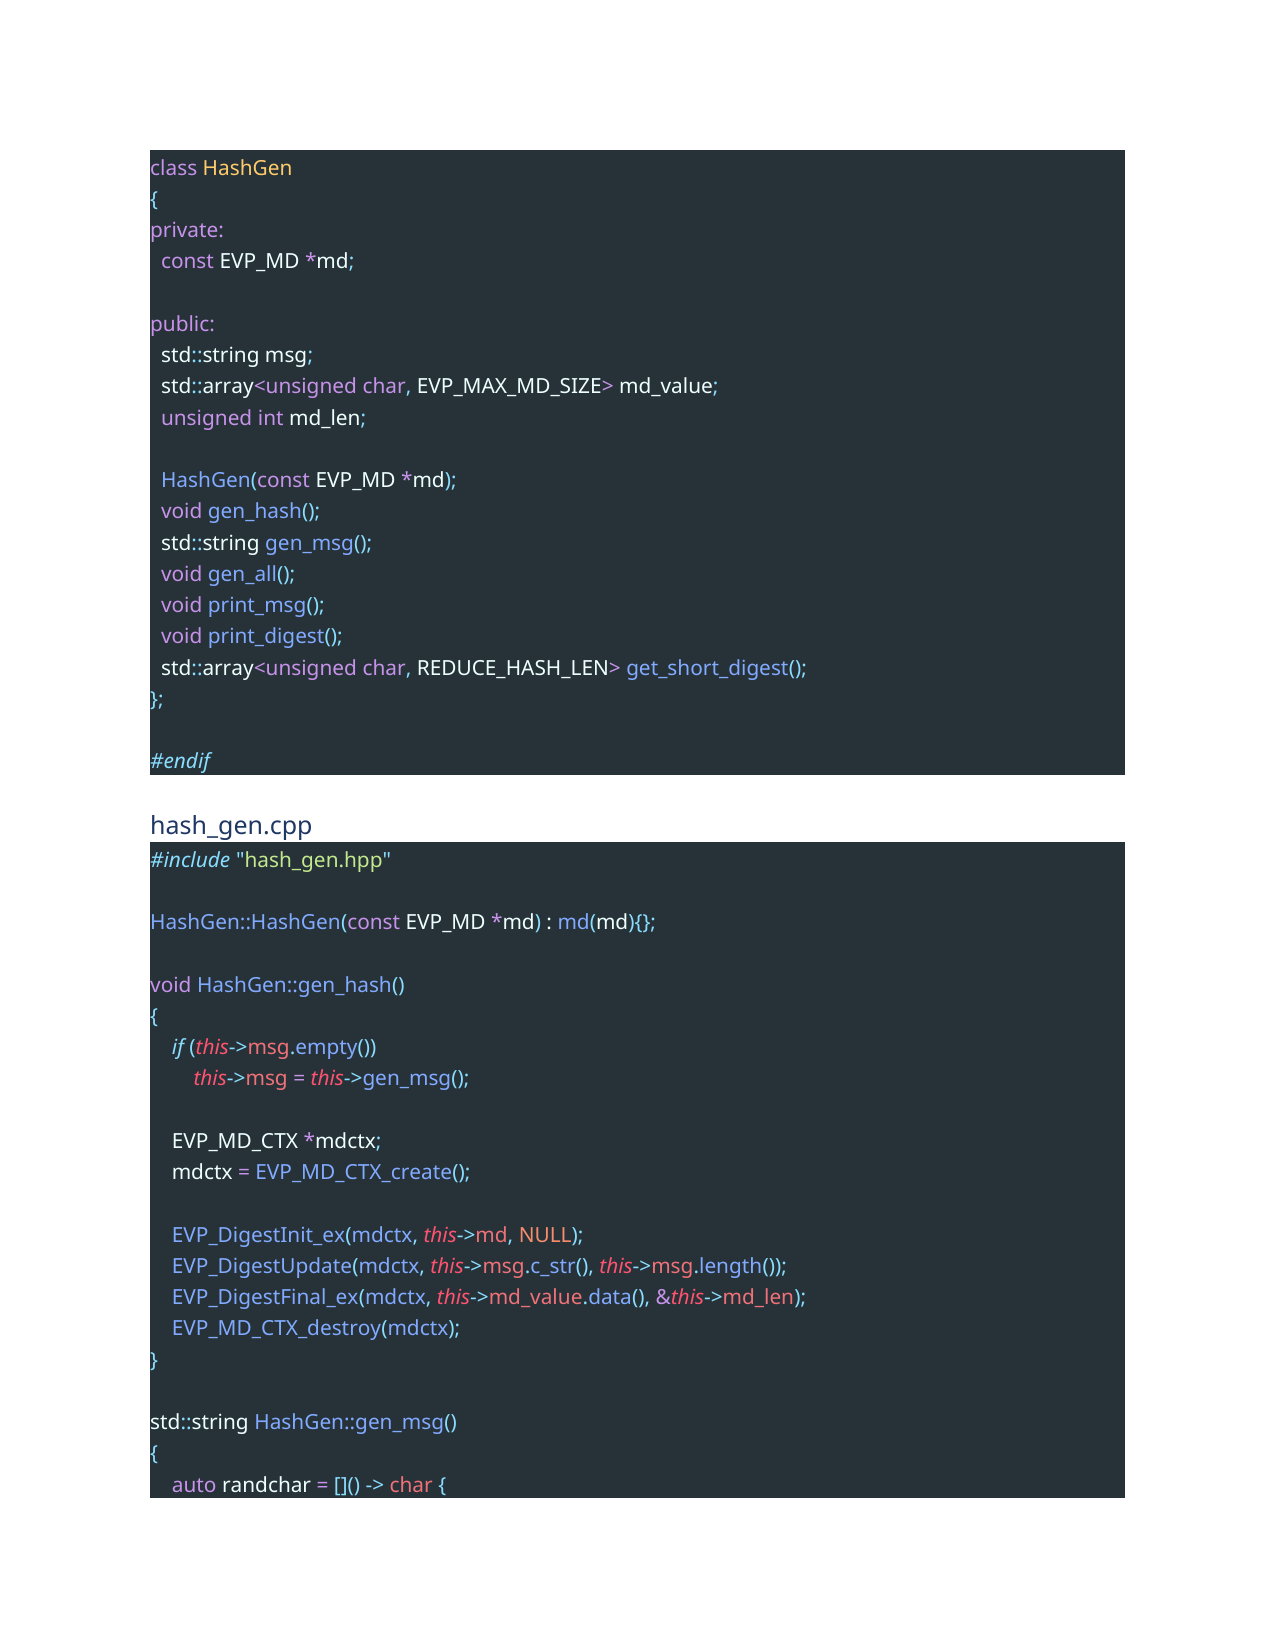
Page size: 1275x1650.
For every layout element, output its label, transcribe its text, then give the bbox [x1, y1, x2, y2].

text } [150, 1342, 1125, 1373]
text void gen_hash(); [150, 494, 1125, 525]
text EVP_DigestUpdate(mdctx, this->msg.c_str(), this->msg.length()); [150, 1248, 1125, 1279]
text EVP_DigestFinal_ex(mdctx, this->md_value.data(), &this->md_len); [150, 1279, 1125, 1311]
text #endif [150, 744, 1125, 775]
text std::array<unsigned char, REDUCE_HASH_LEN> get_short_digest(); [150, 650, 1125, 681]
text auto randchar = []() -> char { [150, 1467, 1125, 1498]
text { [150, 181, 1125, 212]
text public: [150, 306, 1125, 337]
text { [150, 998, 1125, 1029]
text this->msg = this->gen_msg(); [150, 1061, 1125, 1092]
text EVP_MD_CTX *mdctx; [150, 1123, 1125, 1154]
text std::array<unsigned char, EVP_MAX_MD_SIZE> md_value; [150, 369, 1125, 400]
text HashGen::HashGen(const EVP_MD *md) : md(md){}; [150, 904, 1125, 936]
text private: [150, 212, 1125, 244]
text mdctx = EVP_MD_CTX_create(); [150, 1154, 1125, 1186]
text void print_msg(); [150, 587, 1125, 619]
text { [150, 1436, 1125, 1467]
text const EVP_MD *md; [150, 244, 1125, 275]
text }; [150, 681, 1125, 712]
text HashGen(const EVP_MD *md); [150, 462, 1125, 494]
text #include "hash_gen.hpp" [150, 842, 1125, 873]
text EVP_MD_CTX_destroy(mdctx); [150, 1311, 1125, 1342]
text std::string gen_msg(); [150, 525, 1125, 556]
text if (this->msg.empty()) [150, 1029, 1125, 1061]
text std::string HashGen::gen_msg() [150, 1404, 1125, 1436]
text std::string msg; [150, 337, 1125, 369]
text void print_digest(); [150, 619, 1125, 650]
subtitle hash_gen.cpp [150, 808, 1125, 842]
text class HashGen [150, 150, 1125, 181]
text unsigned int md_len; [150, 400, 1125, 431]
text void gen_all(); [150, 556, 1125, 587]
text EVP_DigestInit_ex(mdctx, this->md, NULL); [150, 1217, 1125, 1248]
text void HashGen::gen_hash() [150, 967, 1125, 998]
